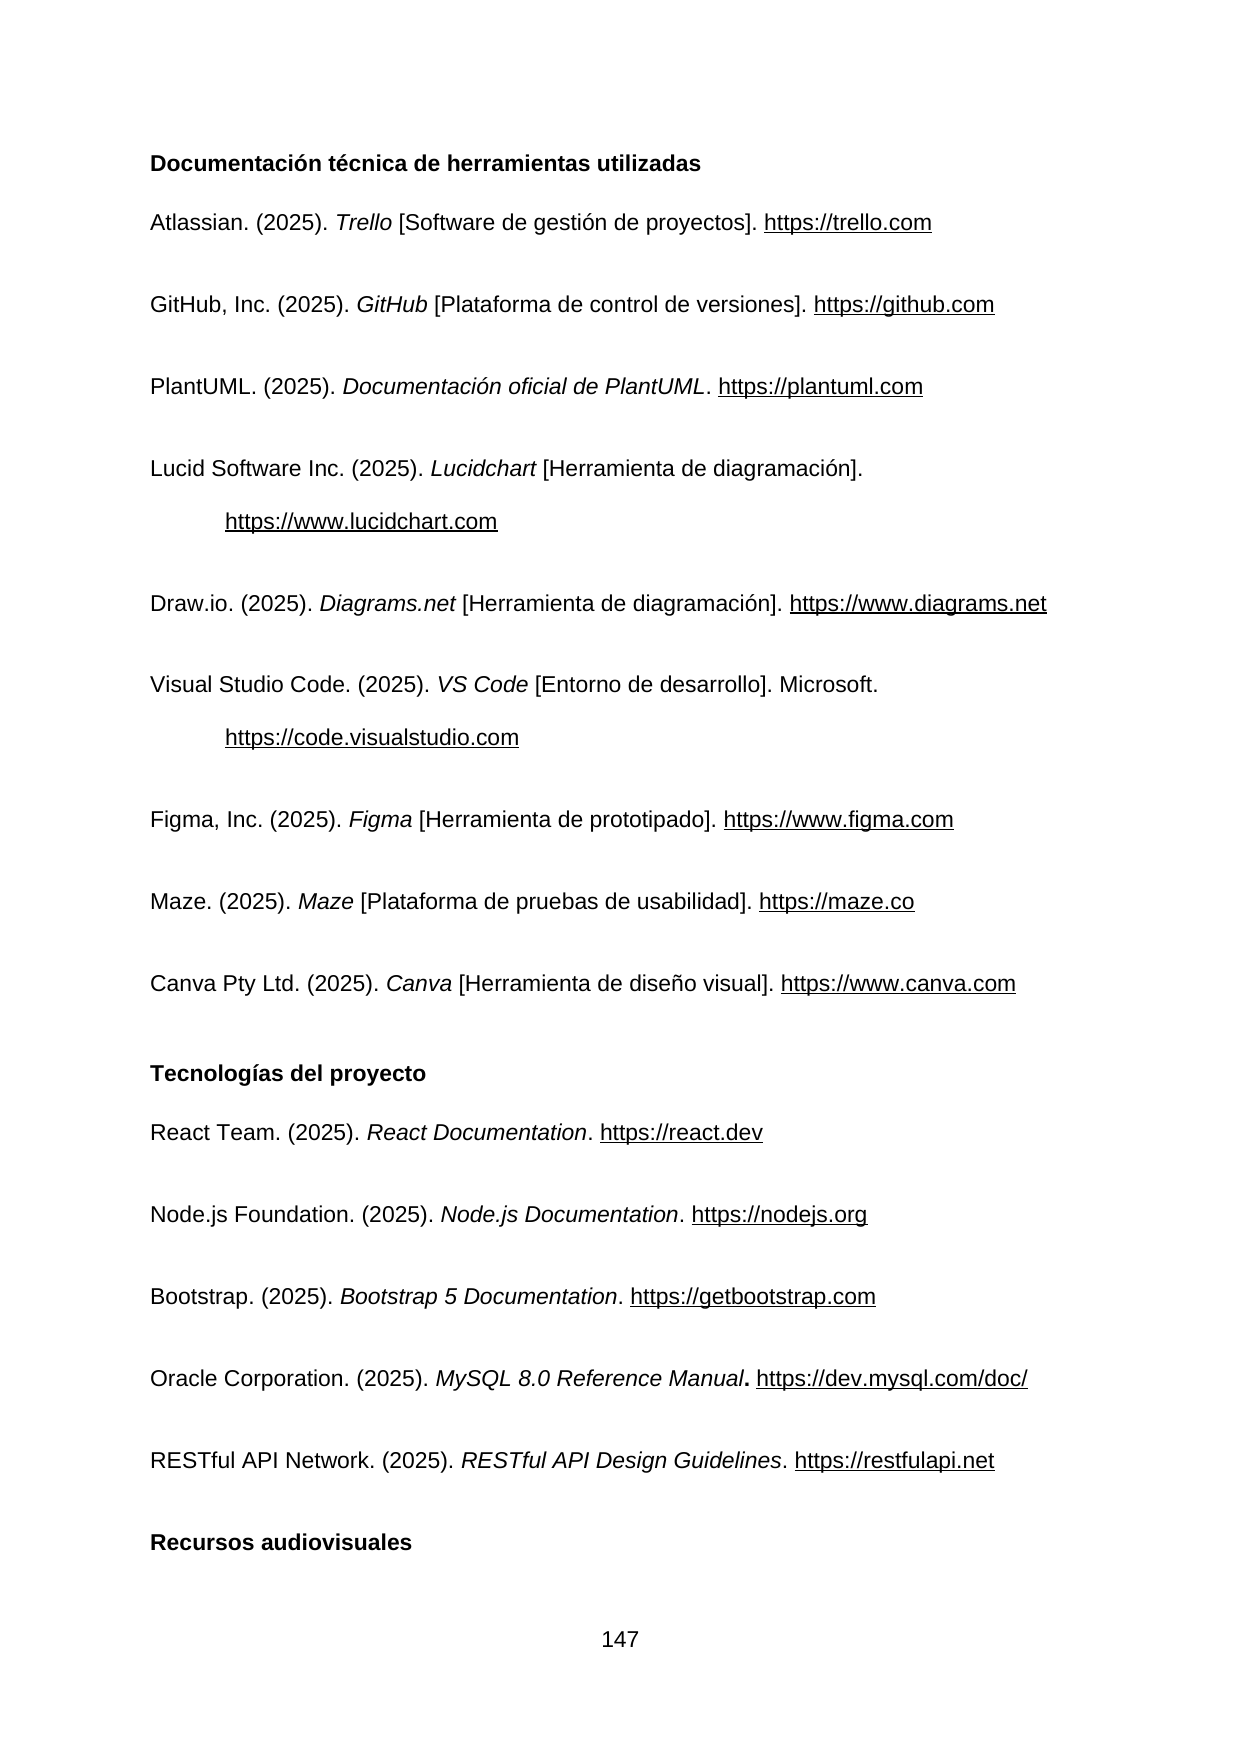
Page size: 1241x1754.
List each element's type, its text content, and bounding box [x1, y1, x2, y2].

text Oracle Corporation. (2025). MySQL 8.0 Reference Manual. https://dev.mysql.com/doc/ [150, 1365, 1090, 1391]
text React Team. (2025). React Documentation. https://react.dev [150, 1119, 1090, 1146]
text Figma, Inc. (2025). Figma [Herramienta de prototipado]. https://www.figma.com [150, 806, 1090, 832]
text RESTful API Network. (2025). RESTful API Design Guidelines. https://restfulapi.net [150, 1447, 1090, 1473]
text PlantUML. (2025). Documentación oficial de PlantUML. https://plantuml.com [150, 373, 1090, 399]
text GitHub, Inc. (2025). GitHub [Plataforma de control de versiones]. https://github.com [150, 291, 1090, 318]
text Recursos audiovisuales [150, 1529, 1090, 1555]
text Bootstrap. (2025). Bootstrap 5 Documentation. https://getbootstrap.com [150, 1283, 1090, 1309]
text Canva Pty Ltd. (2025). Canva [Herramienta de diseño visual]. https://www.canva.com [150, 970, 1090, 996]
text Node.js Foundation. (2025). Node.js Documentation. https://nodejs.org [150, 1201, 1090, 1228]
text Maze. (2025). Maze [Plataforma de pruebas de usabilidad]. https://maze.co [150, 888, 1090, 914]
subtitle Tecnologías del proyecto [150, 1060, 1090, 1086]
subtitle Documentación técnica de herramientas utilizadas [150, 150, 1090, 176]
text Visual Studio Code. (2025). VS Code [Entorno de desarrollo]. Microsoft. https://code.visualstudio.com [150, 671, 1090, 751]
text Lucid Software Inc. (2025). Lucidchart [Herramienta de diagramación]. https://www.lucidchart.com [150, 455, 1090, 534]
text Draw.io. (2025). Diagrams.net [Herramienta de diagramación]. https://www.diagrams.net [150, 589, 1090, 616]
text Atlassian. (2025). Trello [Software de gestión de proyectos]. https://trello.com [150, 209, 1090, 236]
